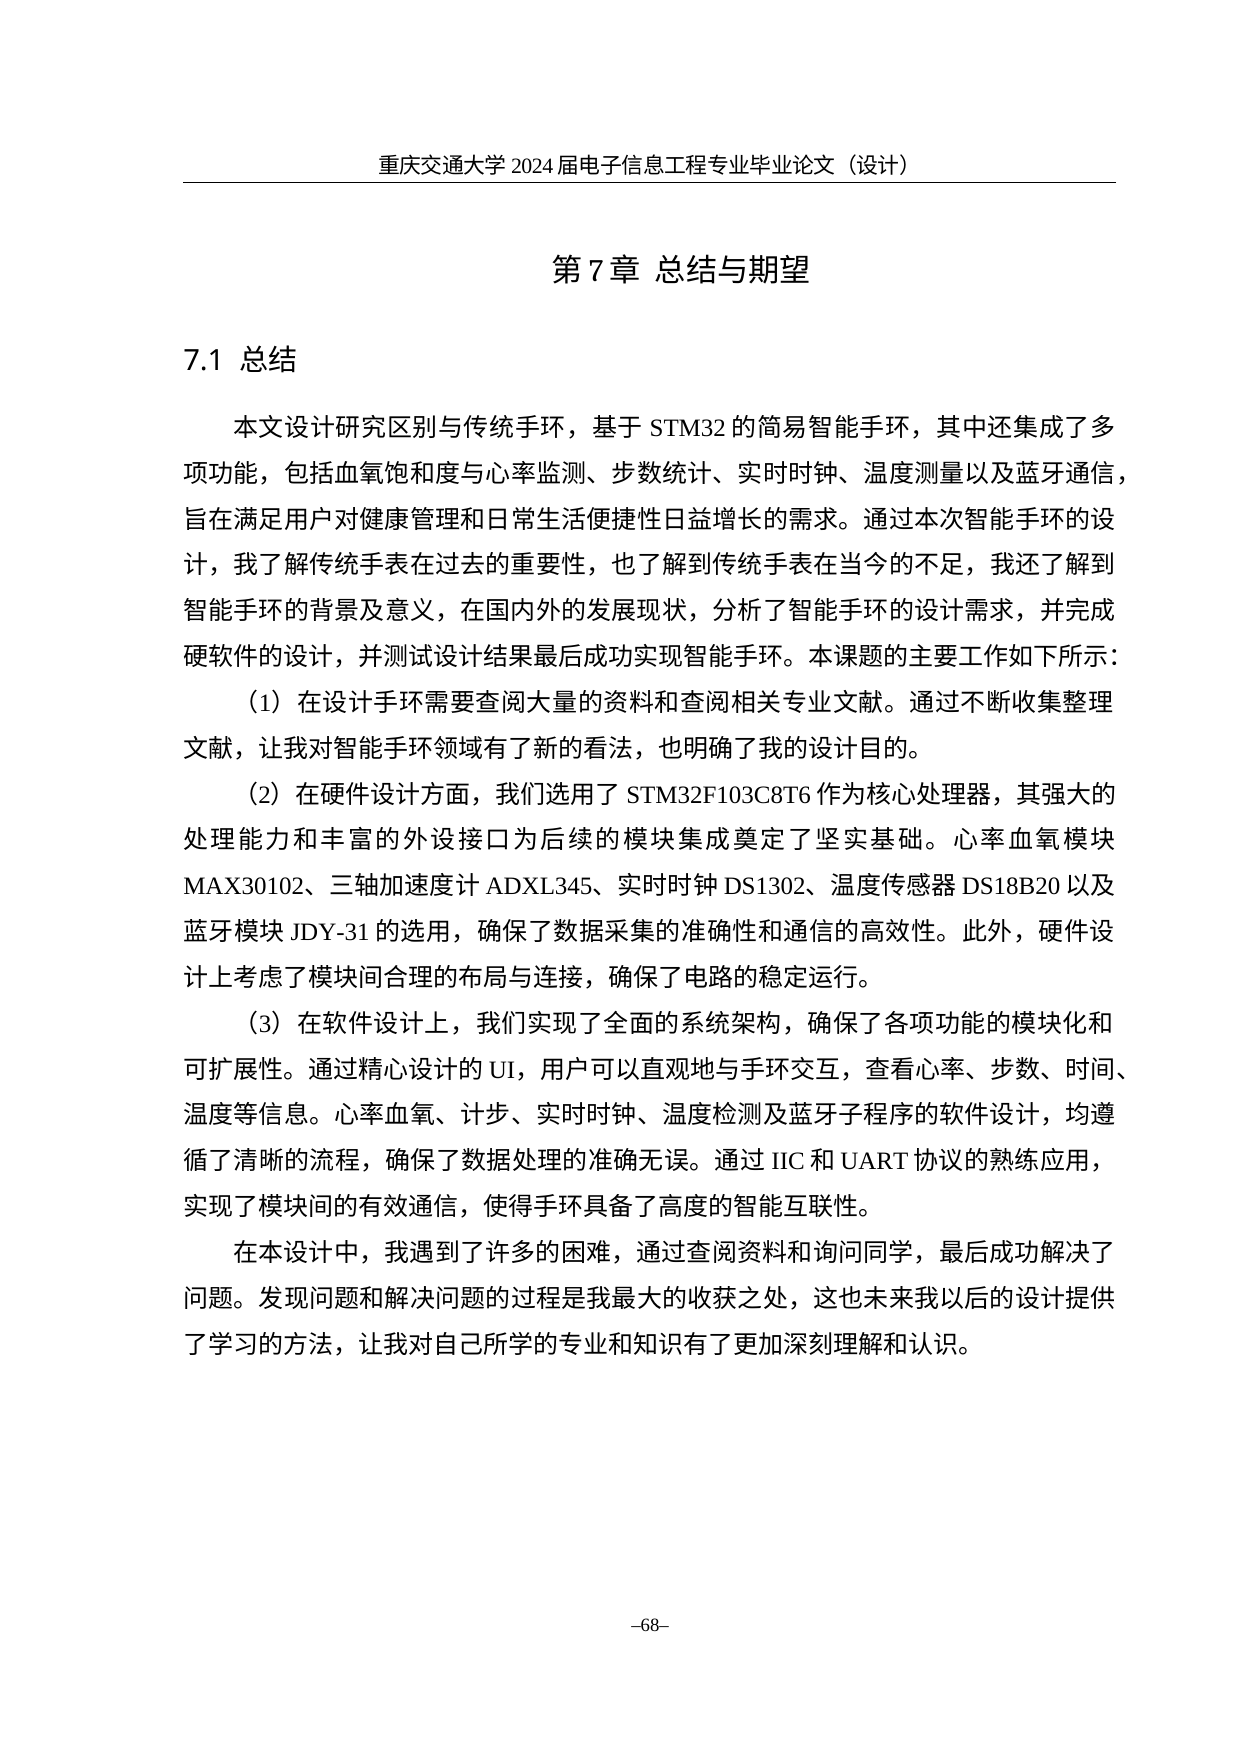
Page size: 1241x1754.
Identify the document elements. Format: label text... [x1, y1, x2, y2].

text （2）在硬件设计方面，我们选用了STM32F103C8T6作为核心处理器，其强大的处理能力和丰富的外设接口为后续的模块集成奠定了坚实基础。心率血氧模块MAX30102、三轴加速度计ADXL345、实时时钟DS1302、温度传感器DS18B20以及蓝牙模块JDY-31的选用，确保了数据采集的准确性和通信的高效性。此外，硬件设计上考虑了模块间合理的布局与连接，确保了电路的稳定运行。 [183, 766, 1116, 996]
subtitle 7.1 总结 [183, 336, 1116, 379]
text （3）在软件设计上，我们实现了全面的系统架构，确保了各项功能的模块化和可扩展性。通过精心设计的UI，用户可以直观地与手环交互，查看心率、步数、时间、温度等信息。心率血氧、计步、实时时钟、温度检测及蓝牙子程序的软件设计，均遵循了清晰的流程，确保了数据处理的准确无误。通过IIC和UART协议的熟练应用，实现了模块间的有效通信，使得手环具备了高度的智能互联性。 [183, 996, 1116, 1225]
text 本文设计研究区别与传统手环，基于STM32的简易智能手环，其中还集成了多项功能，包括血氧饱和度与心率监测、步数统计、实时时钟、温度测量以及蓝牙通信，旨在满足用户对健康管理和日常生活便捷性日益增长的需求。通过本次智能手环的设计，我了解传统手表在过去的重要性，也了解到传统手表在当今的不足，我还了解到智能手环的背景及意义，在国内外的发展现状，分析了智能手环的设计需求，并完成硬软件的设计，并测试设计结果最后成功实现智能手环。本课题的主要工作如下所示： [183, 400, 1116, 675]
subtitle 第7章 总结与期望 [183, 246, 1116, 291]
text 在本设计中，我遇到了许多的困难，通过查阅资料和询问同学，最后成功解决了问题。发现问题和解决问题的过程是我最大的收获之处，这也未来我以后的设计提供了学习的方法，让我对自己所学的专业和知识有了更加深刻理解和认识。 [183, 1225, 1116, 1362]
text （1）在设计手环需要查阅大量的资料和查阅相关专业文献。通过不断收集整理文献，让我对智能手环领域有了新的看法，也明确了我的设计目的。 [183, 675, 1116, 766]
